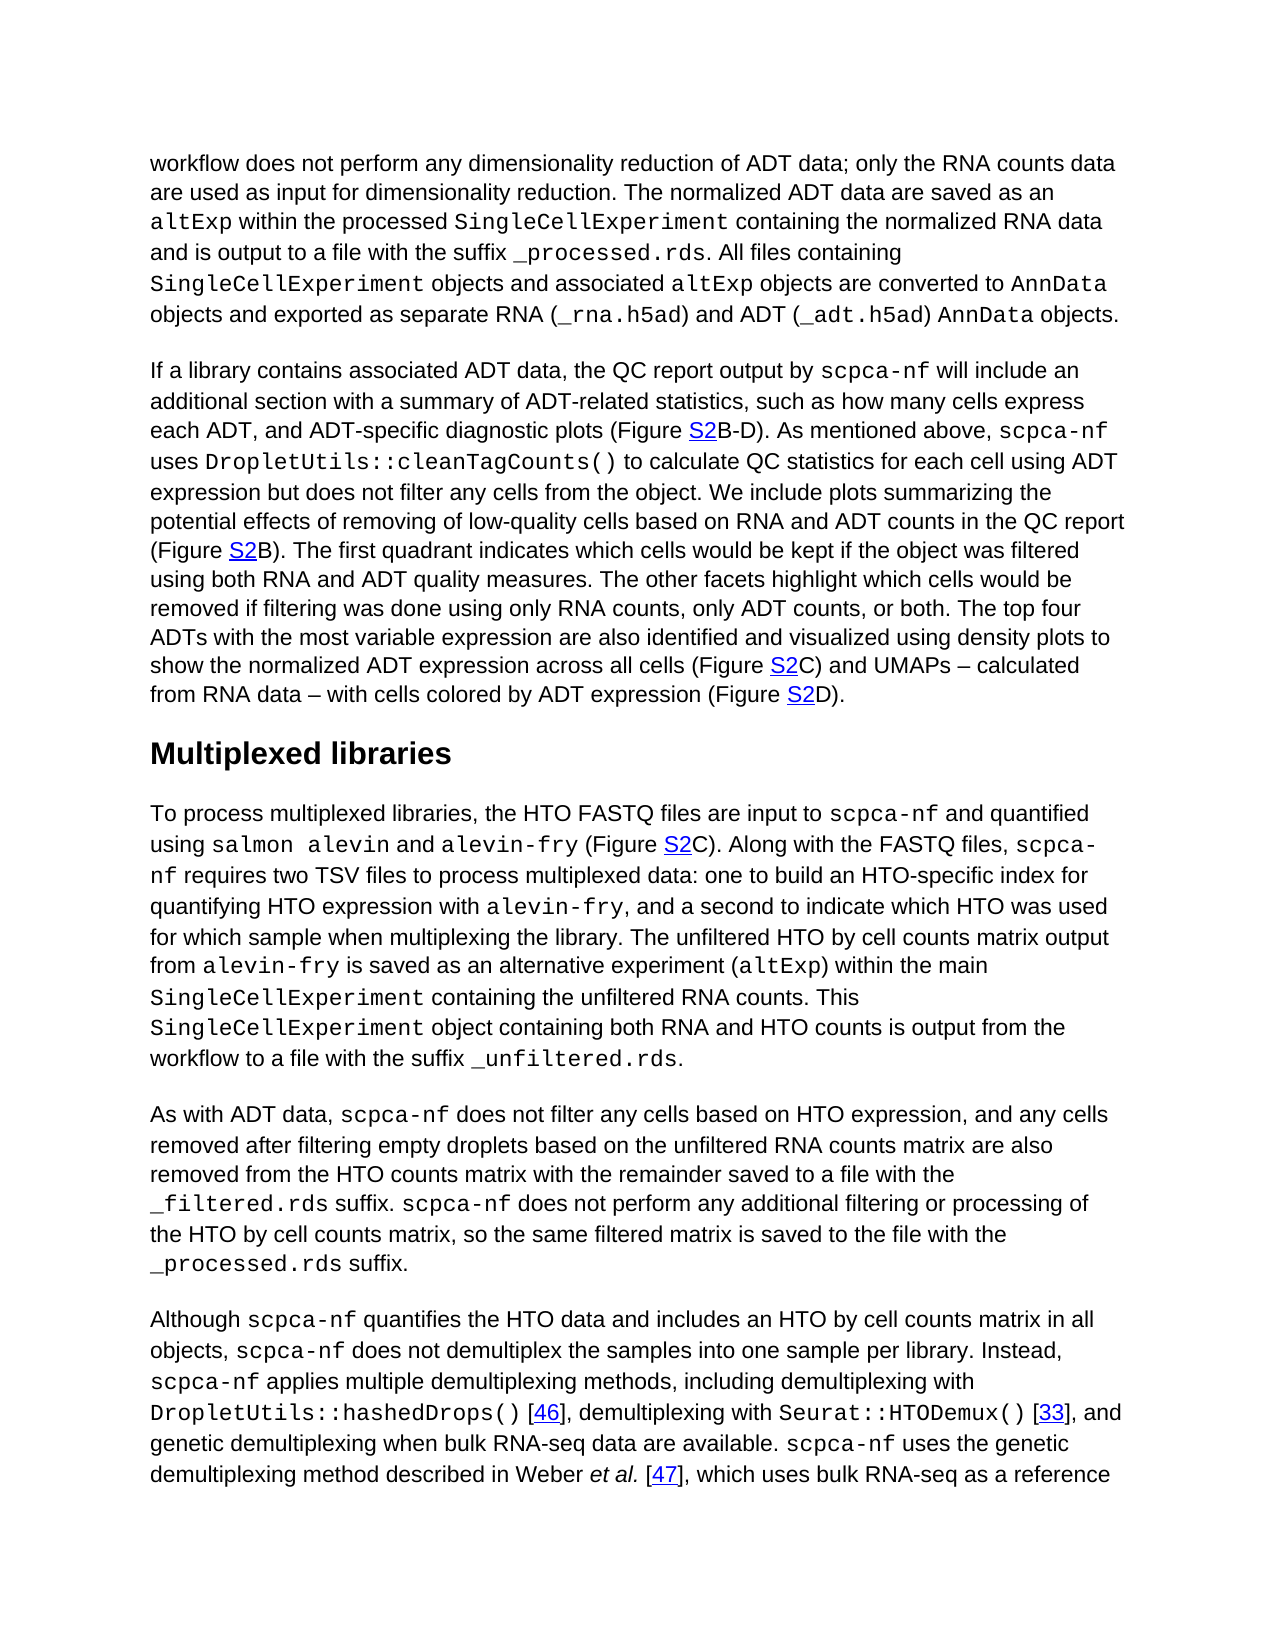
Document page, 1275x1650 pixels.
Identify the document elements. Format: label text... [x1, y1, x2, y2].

text As with ADT data, scpca-nf does not filter any cells based on HTO expression, and any cells removed after filtering empty droplets based on the unfiltered RNA counts matrix are also removed from the HTO counts matrix with the remainder saved to a file with the _filtered.rds suffix. scpca-nf does not perform any additional filtering or processing of the HTO by cell counts matrix, so the same filtered matrix is saved to the file with the _processed.rds suffix. [150, 1101, 1125, 1278]
text If a library contains associated ADT data, the QC report output by scpca-nf will include an additional section with a summary of ADT-related statistics, such as how many cells express each ADT, and ADT-specific diagnostic plots (Figure S2B-D). As mentioned above, scpca-nf uses DropletUtils::cleanTagCounts() to calculate QC statistics for each cell using ADT expression but does not filter any cells from the object. We include plots summarizing the potential effects of removing of low-quality cells based on RNA and ADT counts in the QC report (Figure S2B). The first quadrant indicates which cells would be kept if the object was filtered using both RNA and ADT quality measures. The other facets highlight which cells would be removed if filtering was done using only RNA counts, only ADT counts, or both. The top four ADTs with the most variable expression are also identified and visualized using density plots to show the normalized ADT expression across all cells (Figure S2C) and UMAPs – calculated from RNA data – with cells colored by ADT expression (Figure S2D). [150, 357, 1125, 708]
subtitle Multiplexed libraries [150, 735, 1125, 771]
text To process multiplexed libraries, the HTO FASTQ files are input to scpca-nf and quantified using salmon alevin and alevin-fry (Figure S2C). Along with the FASTQ files, scpca-nf requires two TSV files to process multiplexed data: one to build an HTO-specific index for quantifying HTO expression with alevin-fry, and a second to indicate which HTO was used for which sample when multiplexing the library. The unfiltered HTO by cell counts matrix output from alevin-fry is saved as an alternative experiment (altExp) within the main SingleCellExperiment containing the unfiltered RNA counts. This SingleCellExperiment object containing both RNA and HTO counts is output from the workflow to a file with the suffix _unfiltered.rds. [150, 800, 1125, 1074]
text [150, 1306, 1125, 1487]
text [150, 150, 1125, 329]
